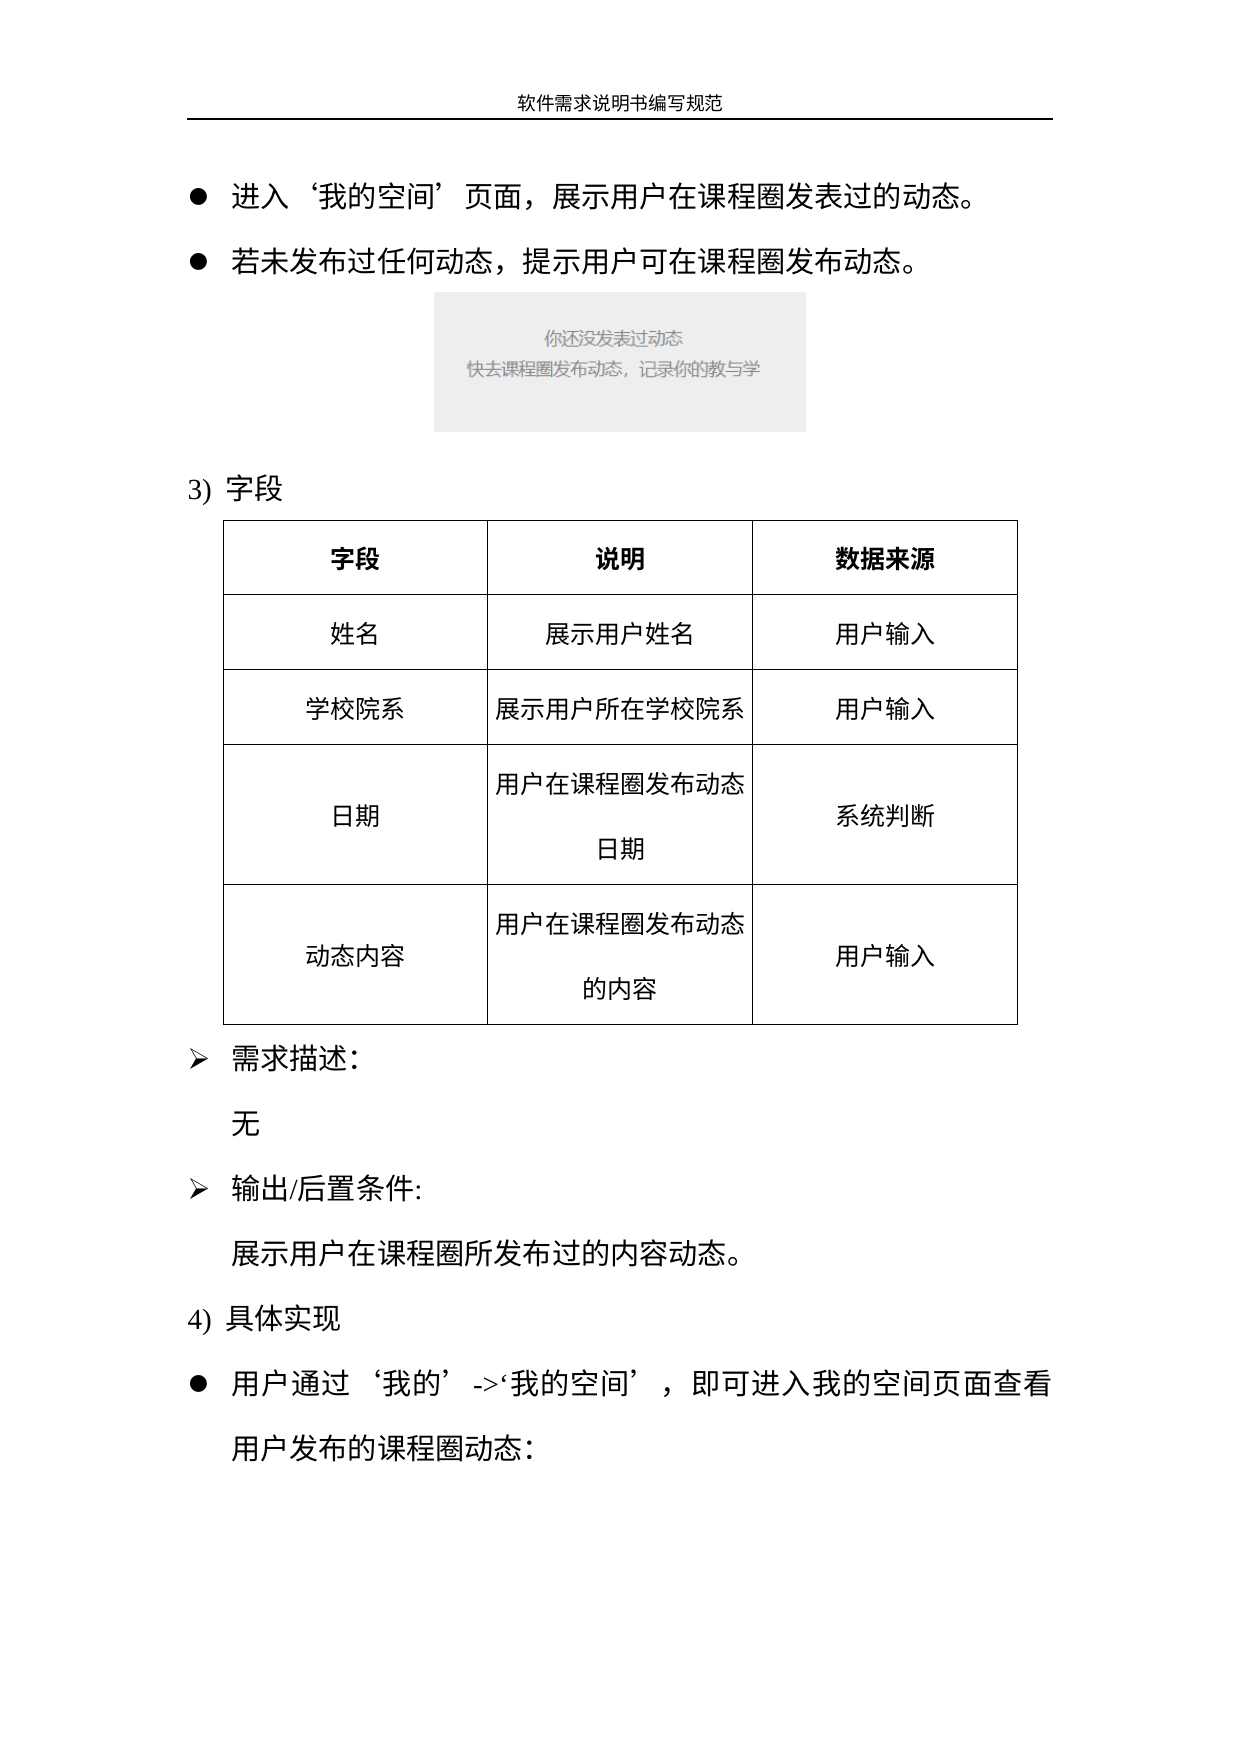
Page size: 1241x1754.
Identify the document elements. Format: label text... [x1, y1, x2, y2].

table_cell 动态内容 [224, 885, 487, 1023]
table_cell 用户在课程圈发布动态的内容 [488, 885, 752, 1023]
table_cell 用户输入 [753, 885, 1017, 1023]
table_cell 姓名 [224, 595, 487, 669]
picture [434, 292, 807, 432]
table_cell 学校院系 [224, 670, 487, 744]
table_cell 展示用户姓名 [488, 595, 752, 669]
table_cell 用户输入 [753, 595, 1017, 669]
list 字段 [187, 454, 1053, 519]
table_cell 系统判断 [753, 745, 1017, 884]
list 需求描述： [187, 1024, 1053, 1089]
text 展示用户在课程圈所发布过的内容动态。 [231, 1219, 1053, 1284]
text 无 [187, 1089, 1053, 1154]
table_cell 展示用户所在学校院系 [488, 670, 752, 744]
table_cell 用户输入 [753, 670, 1017, 744]
table_header 字段 [224, 521, 487, 594]
list 进入‘我的空间’页面，展示用户在课程圈发表过的动态。 [187, 162, 1053, 227]
list 用户通过‘我的’->‘我的空间’，即可进入我的空间页面查看用户发布的课程圈动态： [187, 1349, 1053, 1479]
table_cell 日期 [224, 745, 487, 884]
table_cell 用户在课程圈发布动态日期 [488, 745, 752, 884]
table_header 说明 [488, 521, 752, 594]
list 若未发布过任何动态，提示用户可在课程圈发布动态。 [187, 227, 1053, 292]
list 输出/后置条件: [187, 1154, 1053, 1219]
list 具体实现 [187, 1284, 1053, 1349]
table_header 数据来源 [753, 521, 1017, 594]
